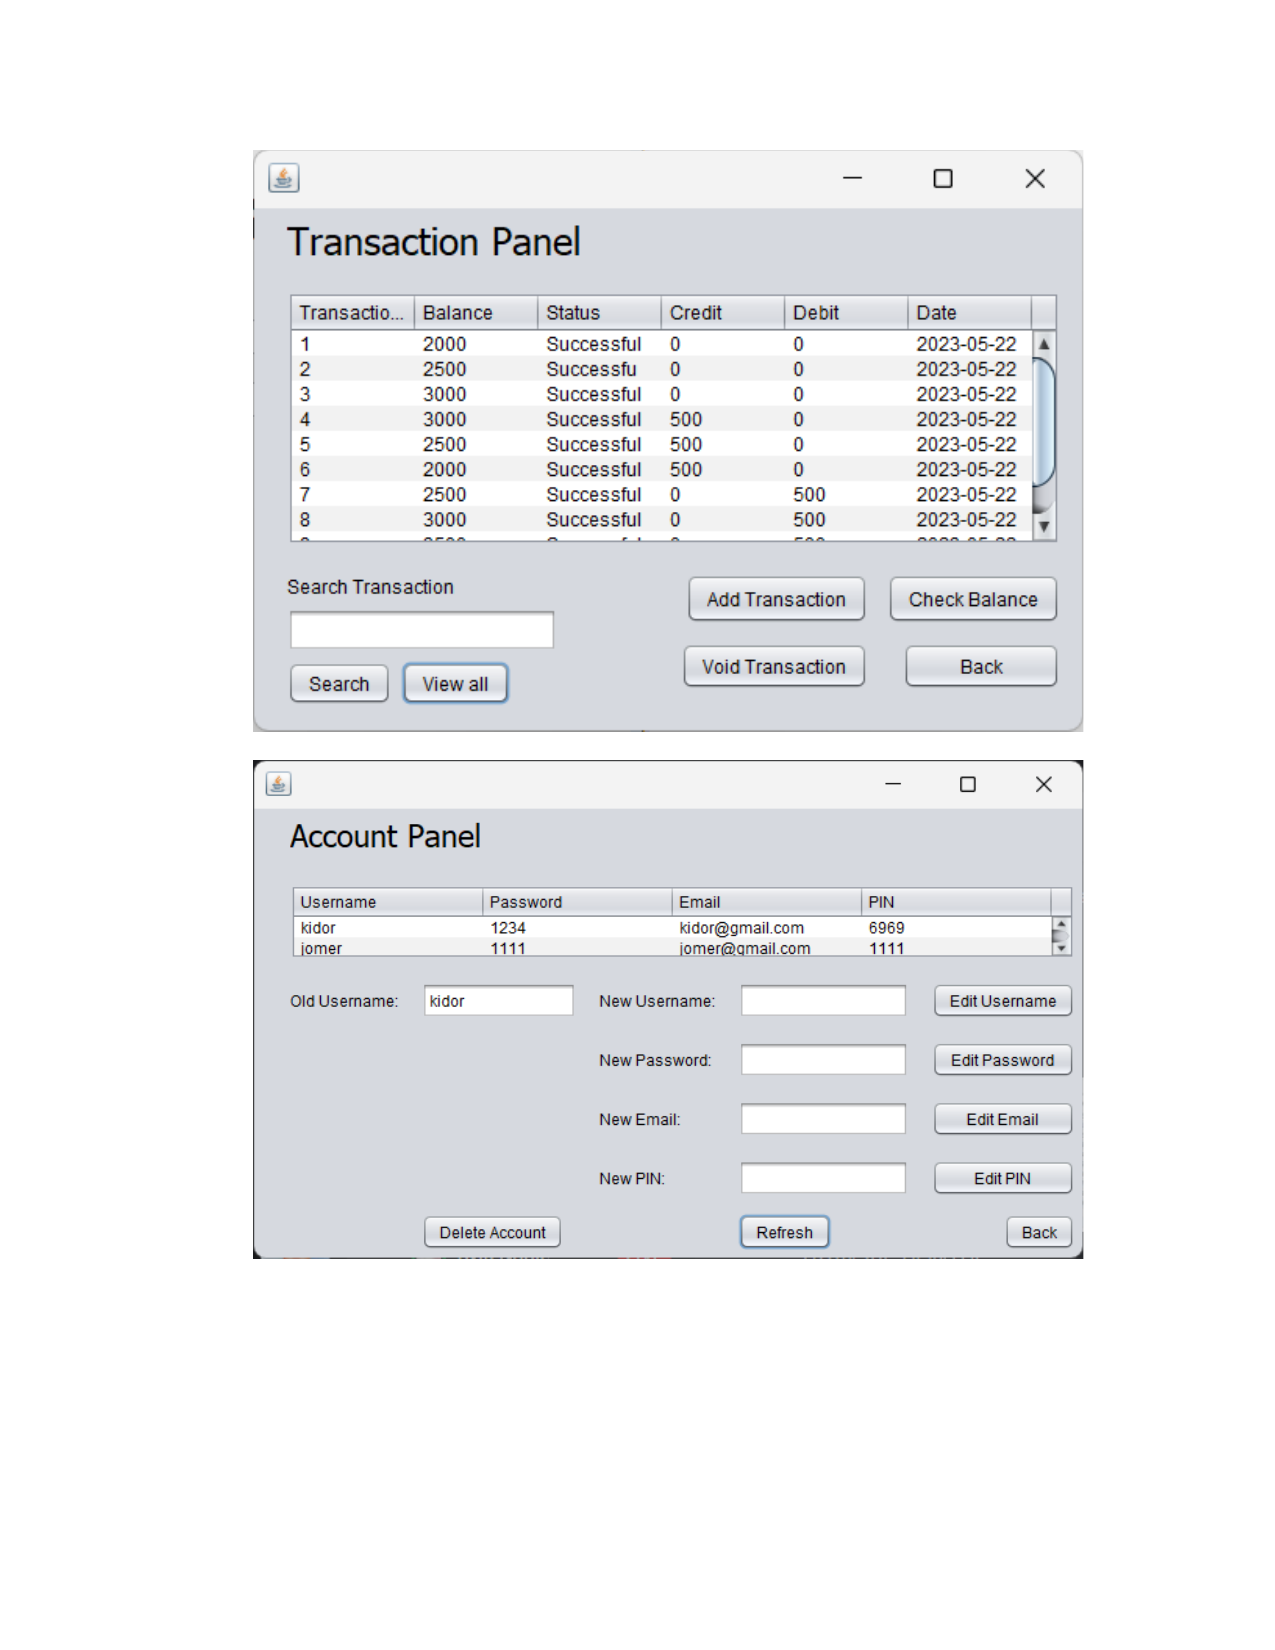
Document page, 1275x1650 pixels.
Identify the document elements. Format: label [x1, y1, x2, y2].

picture [253, 150, 1084, 732]
picture [253, 760, 1084, 1259]
